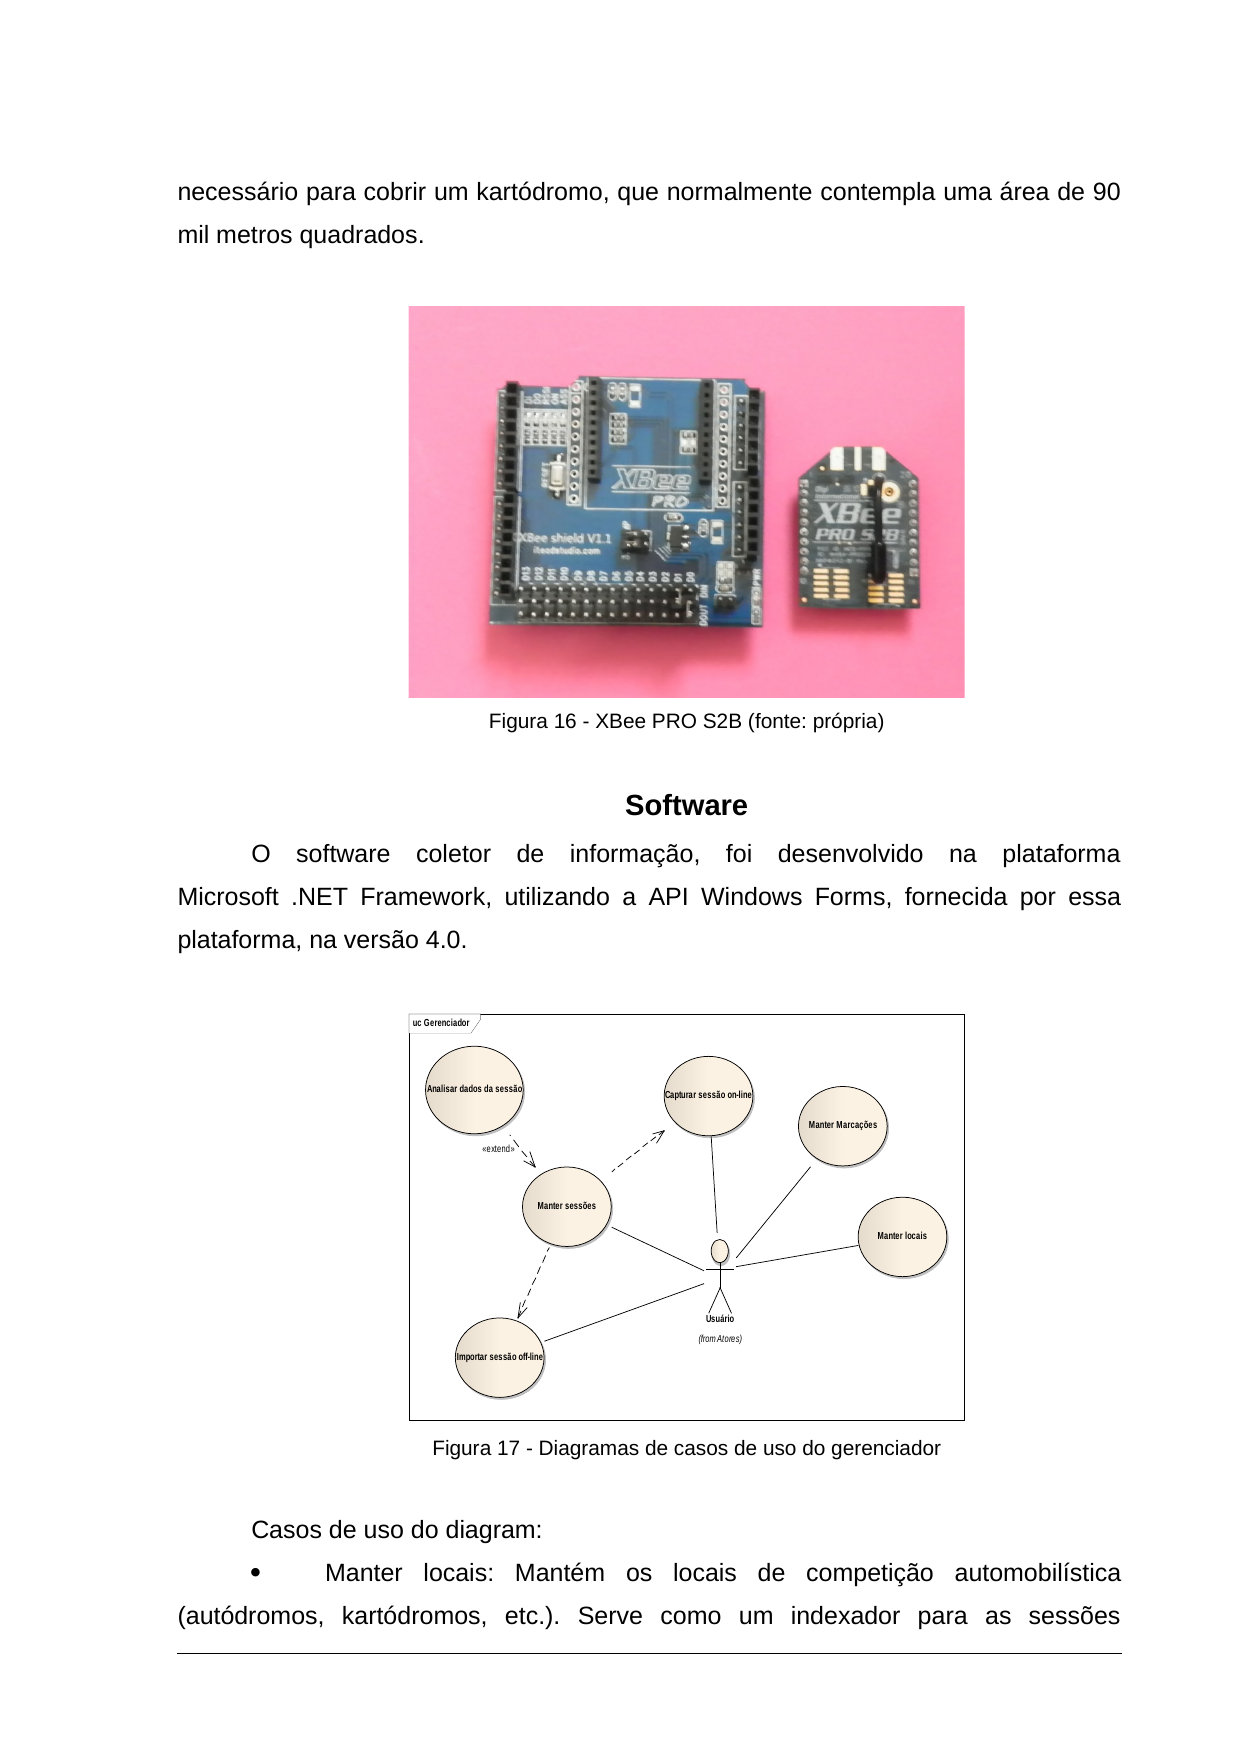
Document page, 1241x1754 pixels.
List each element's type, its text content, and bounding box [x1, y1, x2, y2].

text Figura 16 - XBee PRO S2B (fonte: própria) [177, 709, 1122, 733]
text Casos de uso do diagram: [177, 1514, 1122, 1543]
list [177, 1558, 1122, 1630]
text Software [177, 788, 1122, 822]
text O software coletor de informação, foi desenvolvido na plataforma Microsoft .NET Framework, utilizando a API Windows Forms, fornecida por essa plataforma, na versão 4.0. [177, 838, 1122, 953]
text Figura 17 - Diagramas de casos de uso do gerenciador [177, 1436, 1122, 1459]
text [177, 177, 1122, 249]
picture [408, 306, 965, 698]
